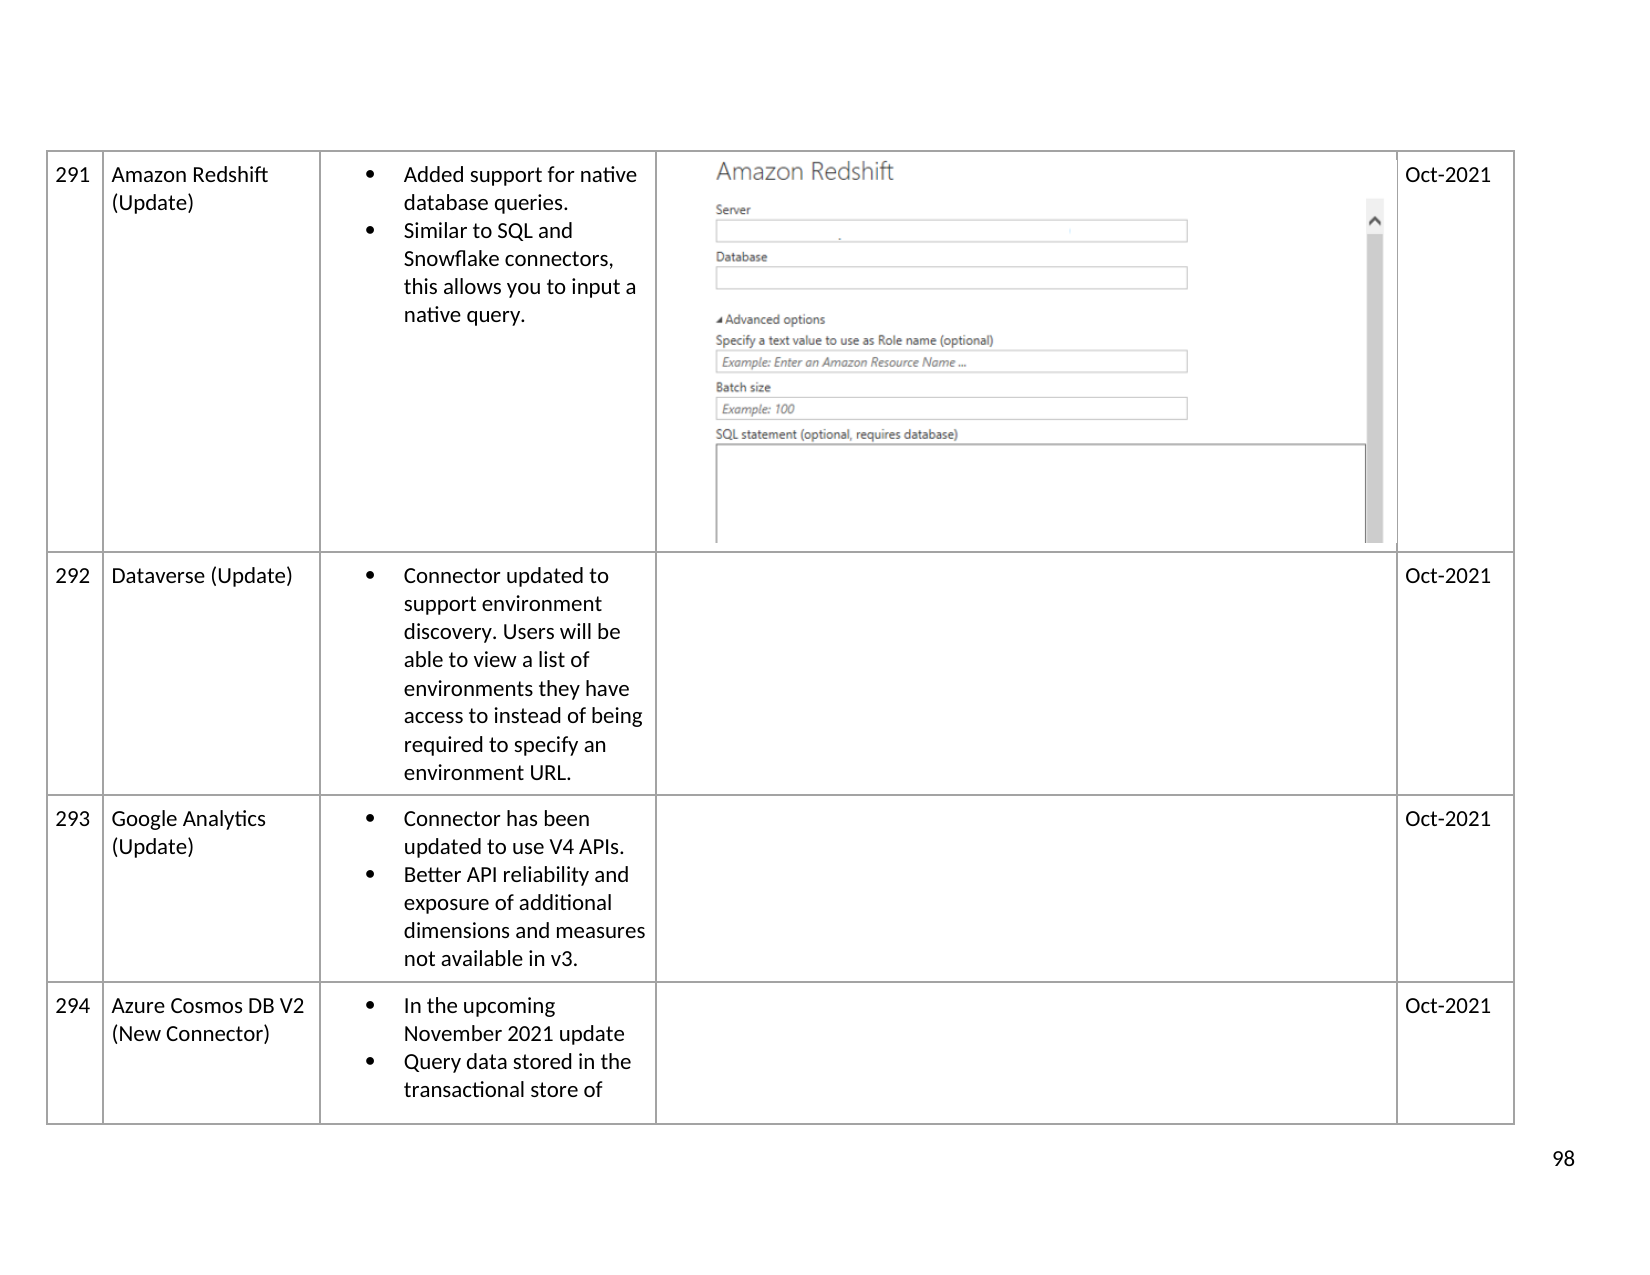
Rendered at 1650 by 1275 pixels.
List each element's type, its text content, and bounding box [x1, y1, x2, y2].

table_cell [657, 983, 1396, 1123]
picture [702, 160, 1397, 543]
table_cell [657, 796, 1396, 981]
table_cell Amazon Redshift (Update) [104, 152, 319, 551]
table_cell Oct-2021 [1398, 553, 1513, 794]
table_cell [657, 553, 1396, 794]
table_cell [321, 983, 655, 1123]
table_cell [104, 983, 319, 1123]
table_cell Dataverse (Update) [104, 553, 319, 794]
table_cell Connector has been updated to use V4 APIs. Better API reliability and exposure of additional dimensions and measures not available in v3. [321, 796, 655, 981]
table_cell Google Analytics (Update) [104, 796, 319, 981]
table_cell Added support for native database queries. Similar to SQL and Snowflake connectors, this allows you to input a native query. [321, 152, 655, 551]
table_cell 294 [48, 983, 102, 1123]
table_cell Oct-2021 [1398, 796, 1513, 981]
table_cell Connector updated to support environment discovery. Users will be able to view a list of environments they have access to instead of being required to specify an environment URL. [321, 553, 655, 794]
table_cell 293 [48, 796, 102, 981]
table_cell 291 [48, 152, 102, 551]
table_cell 292 [48, 553, 102, 794]
table_cell Oct-2021 [1398, 152, 1513, 551]
table_cell Oct-2021 [1398, 983, 1513, 1123]
table_cell [657, 152, 1396, 551]
